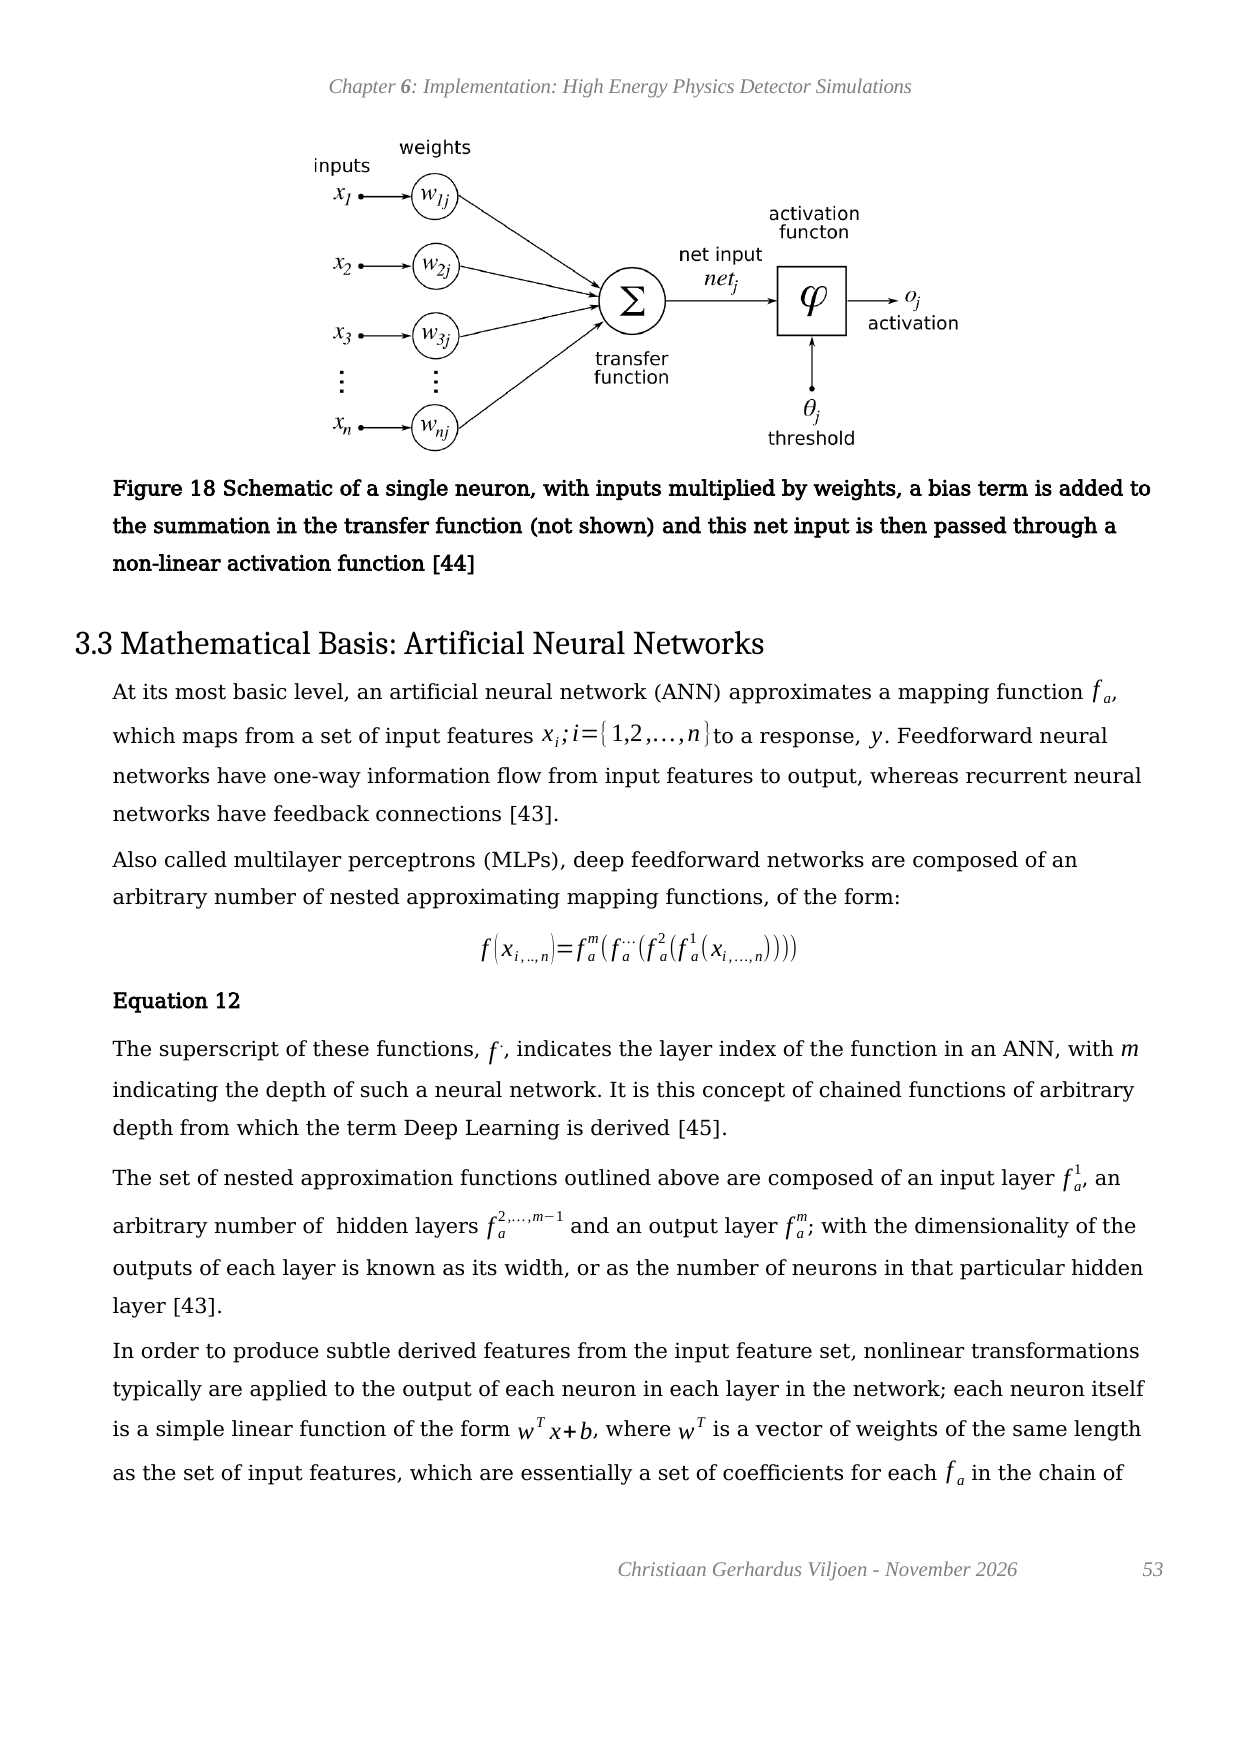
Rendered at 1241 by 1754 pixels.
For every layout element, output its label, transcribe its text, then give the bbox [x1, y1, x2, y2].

text The set of nested approximation functions outlined above are composed of an input layer , an arbitrary number of hidden layers and an output layer ; with the dimensionality of the outputs of each layer is known as its width, or as the number of neurons in that particular hidden layer. [112, 1160, 1165, 1317]
text Also called multilayer perceptrons (MLPs), deep feedforward networks are composed of an arbitrary number of nested approximating mapping functions, of the form: [112, 847, 1165, 909]
text The superscript of these functions, , indicates the layer index of the function in an ANN, with indicating the depth of such a neural network. It is this concept of chained functions of arbitrary depth from which the term Deep Learning is derived . [112, 1033, 1165, 1139]
subtitle Mathematical Basis: Artificial Neural Networks [75, 625, 1165, 663]
text At its most basic level, an artificial neural network (ANN) approximates a mapping function , which maps from a set of input features to a response, . Feedforward neural networks have one-way information flow from input features to output, whereas recurrent neural networks have feedback connections. [112, 676, 1165, 826]
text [112, 1338, 1165, 1488]
text Figure 18 Schematic of a single neuron, with inputs multiplied by weights, a bias term is added to the summation in the transfer function (not shown) and this net input is then passed through a non-linear activation function [112, 475, 1165, 575]
picture [303, 135, 974, 454]
text Equation 12 [112, 987, 1165, 1012]
